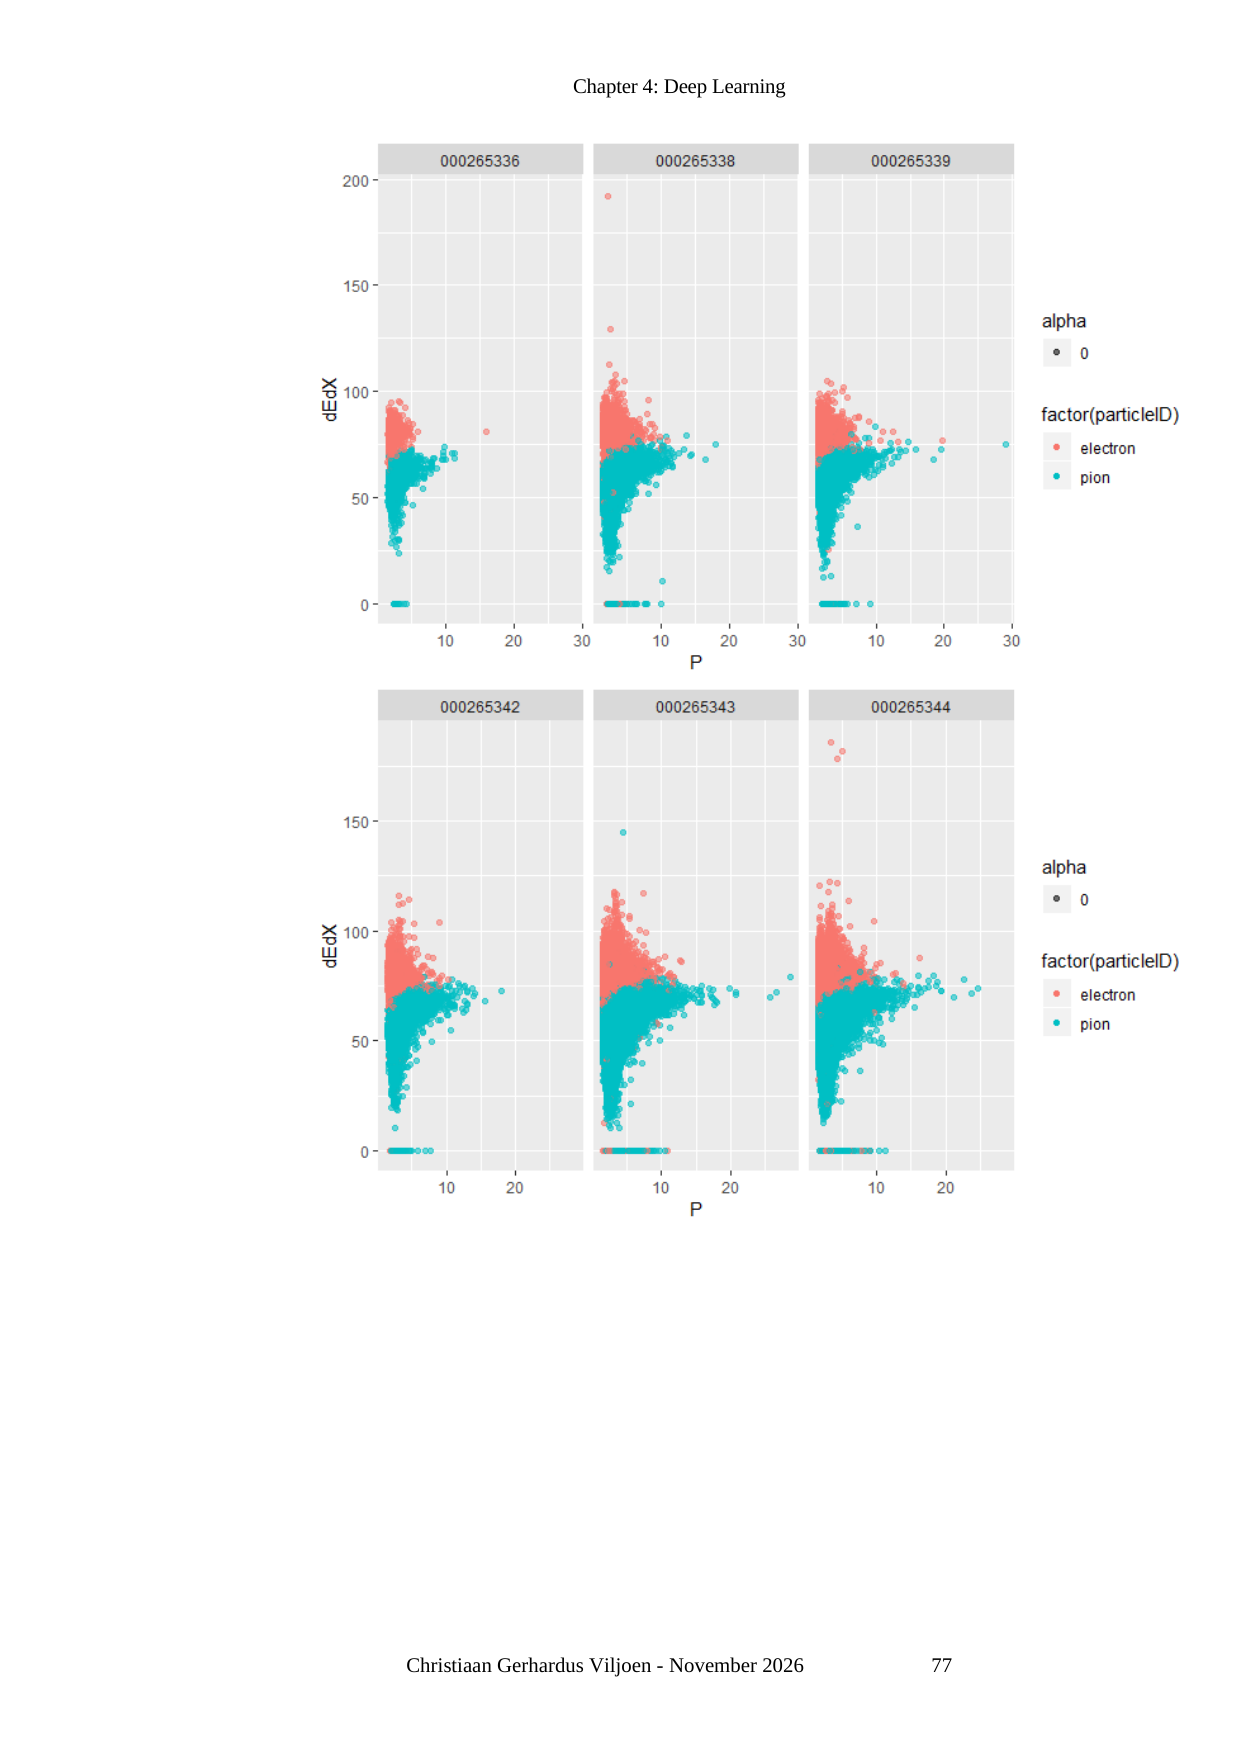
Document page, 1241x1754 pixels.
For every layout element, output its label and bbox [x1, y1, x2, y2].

picture [311, 135, 1198, 1229]
